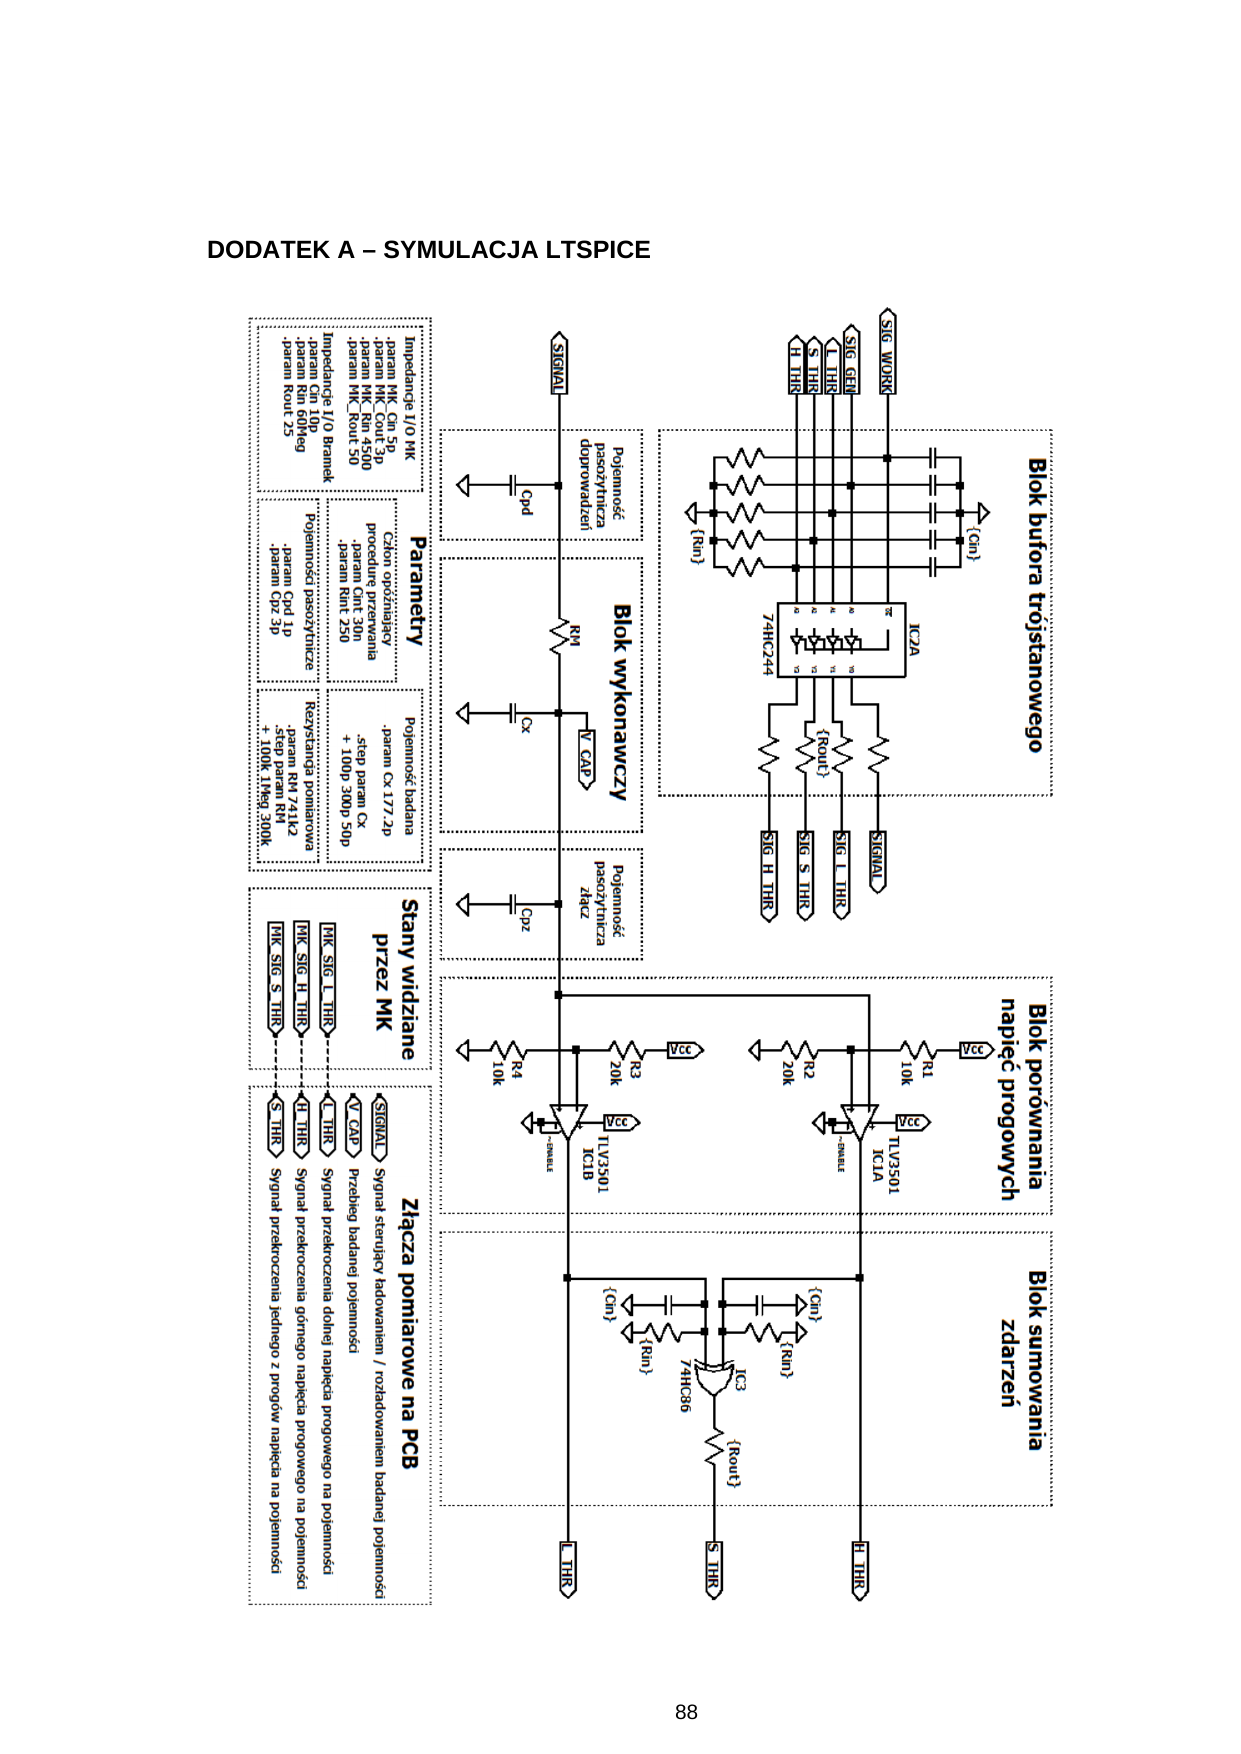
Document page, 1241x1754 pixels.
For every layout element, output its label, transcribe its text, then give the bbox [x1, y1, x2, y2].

picture [434, 305, 1056, 1605]
picture [244, 319, 433, 1606]
subtitle DODATEK A – SYMULACJA LTSPICE [207, 235, 1092, 263]
